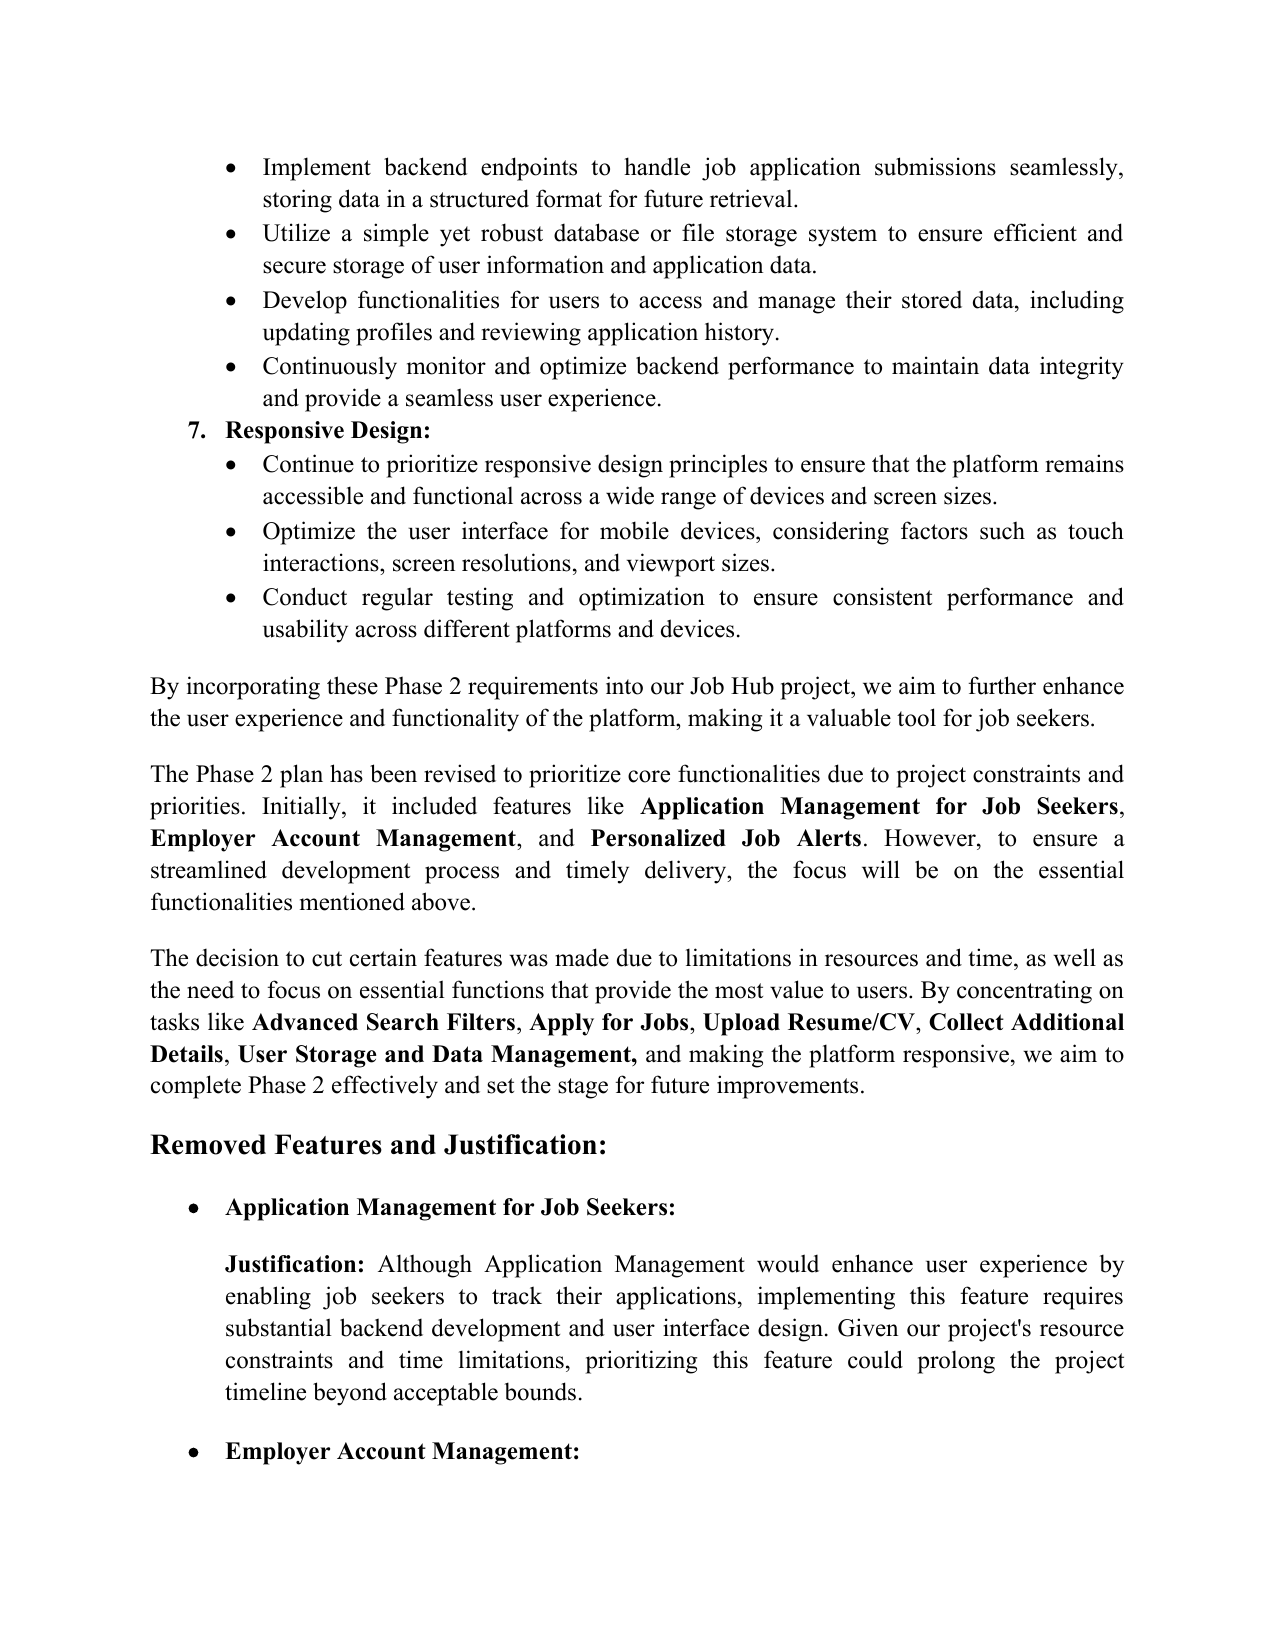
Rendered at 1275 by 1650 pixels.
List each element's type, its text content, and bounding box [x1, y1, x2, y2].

list Responsive Design: [187, 416, 1125, 443]
text By incorporating these Phase 2 requirements into our Job Hub project, we aim to further enhance the user experience and functionality of the platform, making it a valuable tool for job seekers. [150, 672, 1125, 731]
list Employer Account Management: [187, 1434, 1125, 1465]
list Implement backend endpoints to handle job application submissions seamlessly, storing data in a structured format for future retrieval. [225, 150, 1125, 212]
list Optimize the user interface for mobile devices, considering factors such as touch interactions, screen resolutions, and viewport sizes. [225, 514, 1125, 576]
text The Phase 2 plan has been revised to prioritize core functionalities due to project constraints and priorities. Initially, it included features like Application Management for Job Seekers, Employer Account Management, and Personalized Job Alerts. However, to ensure a streamlined development process and timely delivery, the focus will be on the essential functionalities mentioned above. [150, 761, 1125, 915]
list Continue to prioritize responsive design principles to ensure that the platform remains accessible and functional across a wide range of devices and screen sizes. [225, 448, 1125, 510]
list Continuously monitor and optimize backend performance to maintain data integrity and provide a seamless user experience. [225, 349, 1125, 412]
text Justification: Although Application Management would enhance user experience by enabling job seekers to track their applications, implementing this feature requires substantial backend development and user interface design. Given our project's resource constraints and time limitations, prioritizing this feature could prolong the project timeline beyond acceptable bounds. [225, 1251, 1125, 1405]
list Develop functionalities for users to access and manage their stored data, including updating profiles and reviewing application history. [225, 283, 1125, 345]
list Application Management for Job Seekers: [187, 1190, 1125, 1221]
list Utilize a simple yet robust database or file storage system to ensure efficient and secure storage of user information and application data. [225, 216, 1125, 279]
text Removed Features and Justification: [150, 1128, 1125, 1161]
list Conduct regular testing and optimization to ensure consistent performance and usability across different platforms and devices. [225, 581, 1125, 643]
text The decision to cut certain features was made due to limitations in resources and time, as well as the need to focus on essential functions that provide the most value to users. By concentrating on tasks like Advanced Search Filters, Apply for Jobs, Upload Resume/CV, Collect Additional Details, User Storage and Data Management, and making the platform responsive, we aim to complete Phase 2 effectively and set the stage for future improvements. [150, 944, 1125, 1099]
